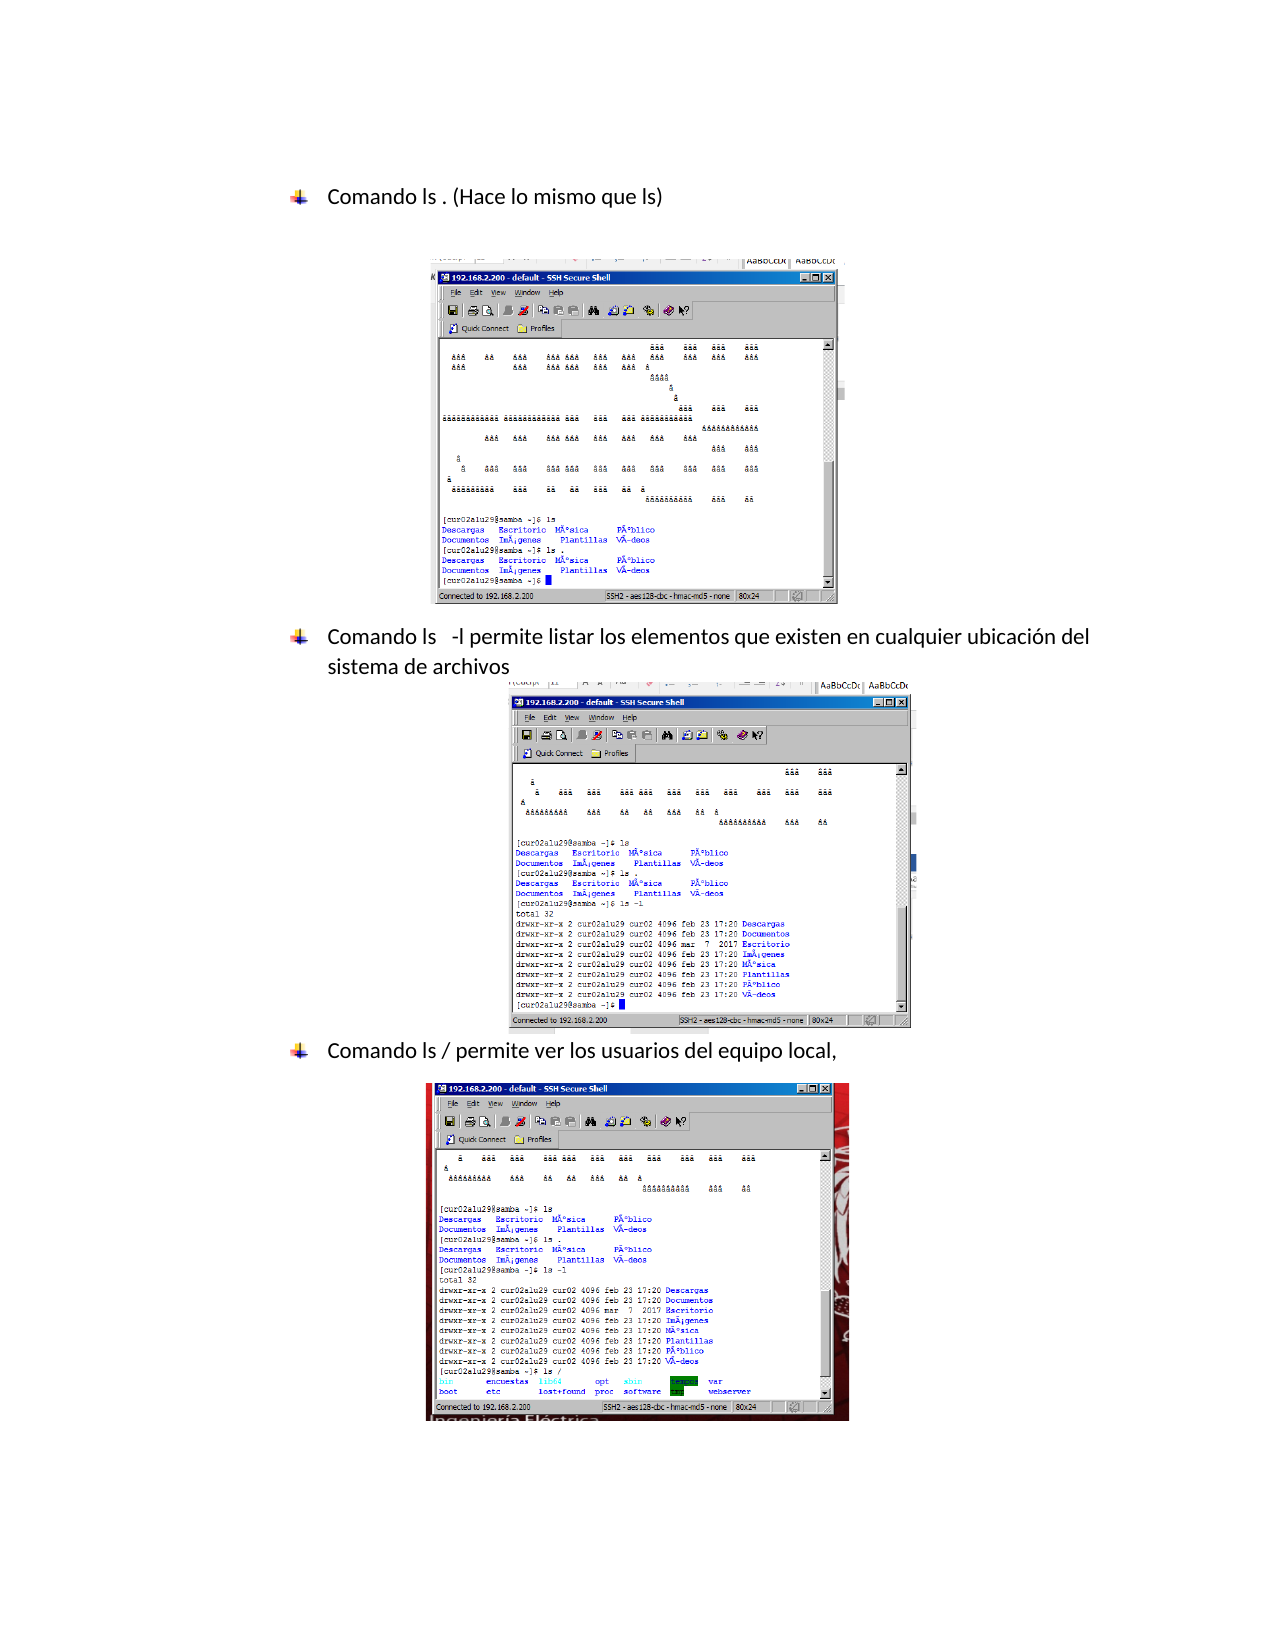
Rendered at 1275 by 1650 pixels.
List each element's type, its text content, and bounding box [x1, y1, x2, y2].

picture [290, 1041, 308, 1059]
picture [290, 627, 308, 645]
picture [508, 682, 917, 1034]
list Comando ls -l permite listar los elementos que existen en cualquier ubicación del sistema de archivos [290, 622, 1098, 680]
picture [430, 259, 845, 604]
list Comando ls / permite ver los usuarios del equipo local, [290, 1036, 1098, 1064]
list Comando ls . (Hace lo mismo que ls) [290, 182, 1098, 210]
picture [290, 188, 308, 205]
picture [425, 1083, 850, 1421]
